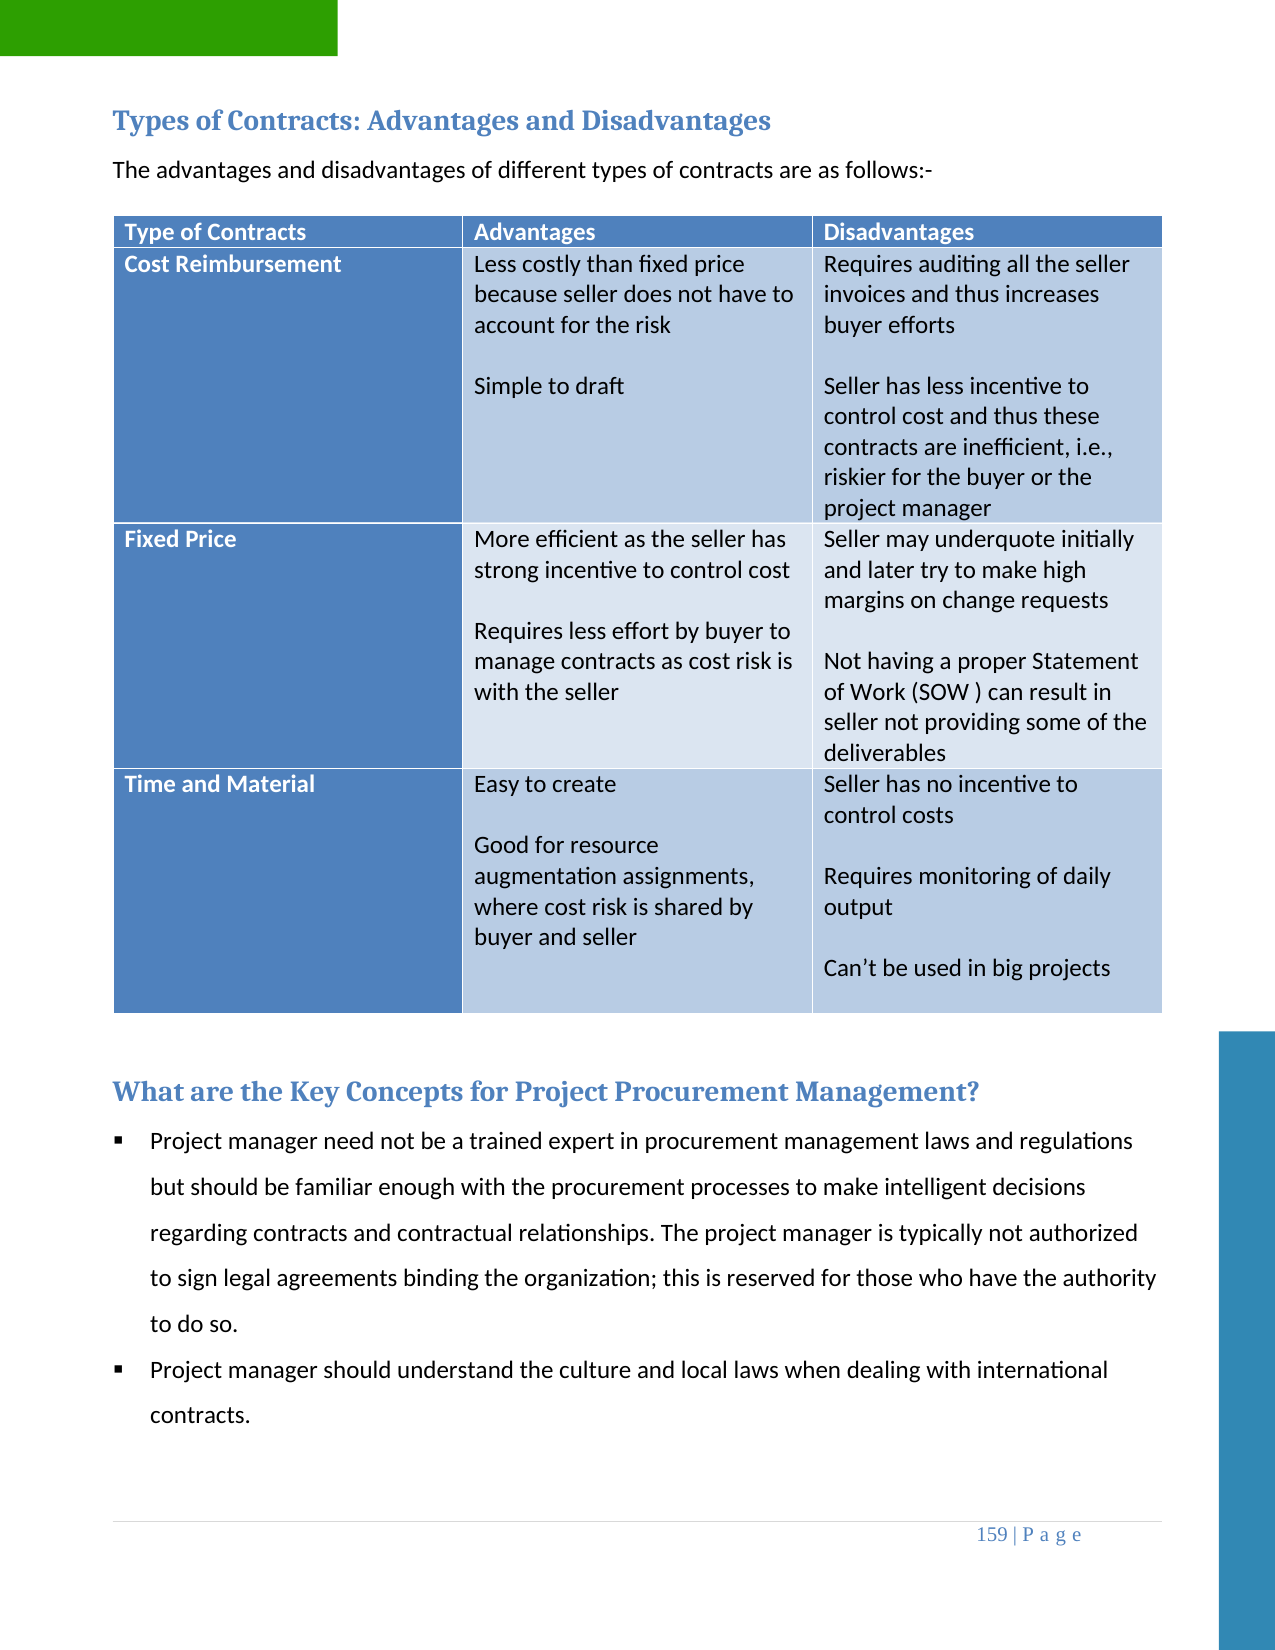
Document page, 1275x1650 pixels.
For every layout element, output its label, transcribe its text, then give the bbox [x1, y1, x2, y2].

table_cell More efficient as the seller has strong incentive to control cost Requires less effort by buyer to manage contracts as cost risk is with the seller [463, 524, 812, 768]
table_cell Easy to create Good for resource augmentation assignments, where cost risk is shared by buyer and seller [463, 769, 812, 1013]
table_cell Seller may underquote initially and later try to make high margins on change requests Not having a proper Statement of Work (SOW ) can result in seller not providing some of the deliverables [813, 524, 1162, 768]
table_cell Time and Material [114, 769, 462, 1013]
table_header Type of Contracts [114, 216, 462, 247]
table_header Advantages [463, 216, 812, 247]
text What are the Key Concepts for Project Procurement Management? [112, 1075, 1162, 1108]
table_cell Requires auditing all the seller invoices and thus increases buyer efforts Seller has less incentive to control cost and thus these contracts are inefficient, i.e., riskier for the buyer or the project manager [813, 248, 1162, 522]
table_cell Seller has no incentive to control costs Requires monitoring of daily output Can’t be used in big projects [813, 769, 1162, 1013]
list Project manager should understand the culture and local laws when dealing with international contracts. [112, 1354, 1162, 1430]
text Types of Contracts: Advantages and Disadvantages [112, 104, 1162, 137]
text The advantages and disadvantages of different types of contracts are as follows:- [112, 154, 1162, 184]
table_header Disadvantages [813, 216, 1162, 247]
table_cell Cost Reimbursement [114, 248, 462, 522]
table_cell Less costly than fixed price because seller does not have to account for the risk Simple to draft [463, 248, 812, 522]
table_cell Fixed Price [114, 524, 462, 768]
